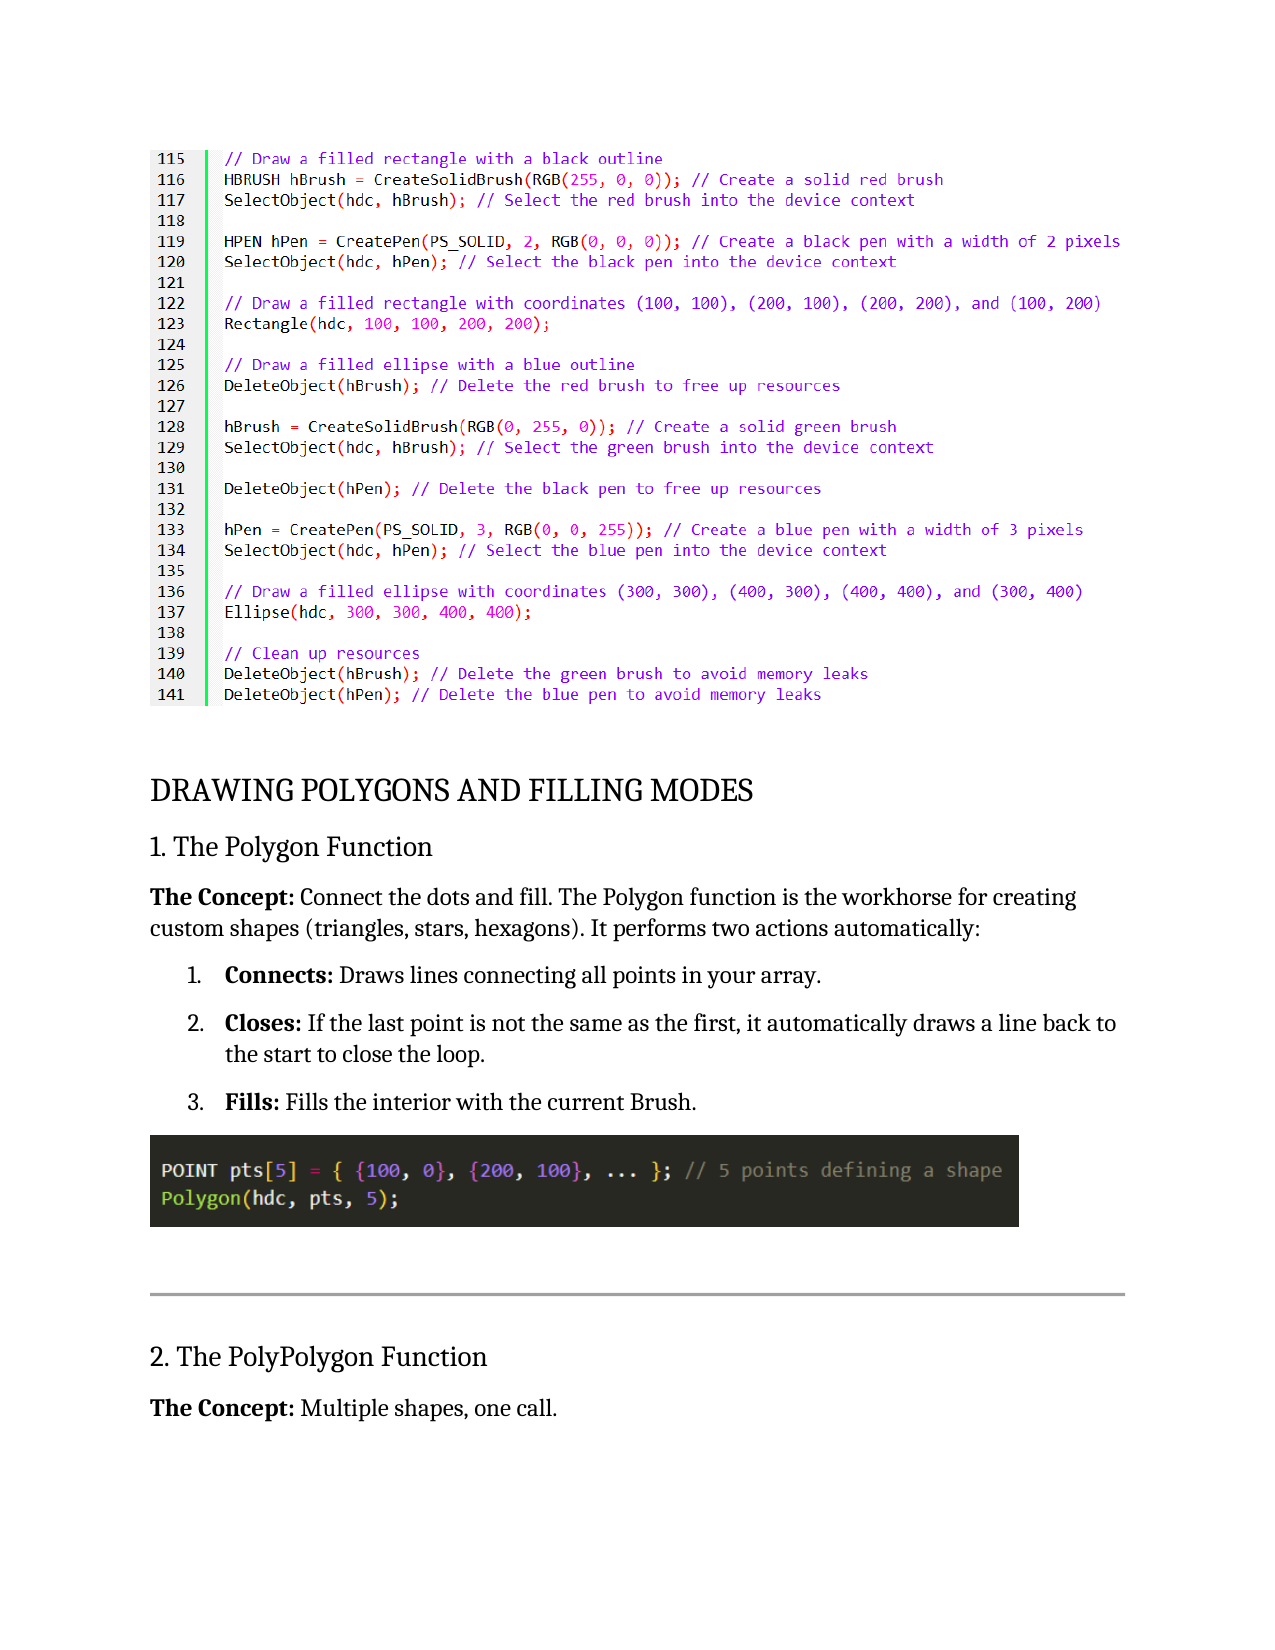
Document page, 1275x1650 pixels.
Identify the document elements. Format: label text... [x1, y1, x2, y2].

text 1. The Polygon Function [150, 830, 1125, 863]
list Closes: If the last point is not the same as the first, it automatically draws a line back to the start to close the loop. [187, 1009, 1125, 1069]
picture [150, 150, 1125, 706]
list Fills: Fills the interior with the current Brush. [187, 1088, 1125, 1117]
text The Concept: Multiple shapes, one call. [150, 1393, 1125, 1422]
text DRAWING POLYGONS AND FILLING MODES [150, 772, 1125, 810]
text The Concept: Connect the dots and fill. The Polygon function is the workhorse for creating custom shapes (triangles, stars, hexagons). It performs two actions automatically: [150, 883, 1125, 942]
picture [150, 1135, 1019, 1227]
list Connects: Draws lines connecting all points in your array. [187, 961, 1125, 990]
text 2. The PolyPolygon Function [150, 1341, 1125, 1374]
